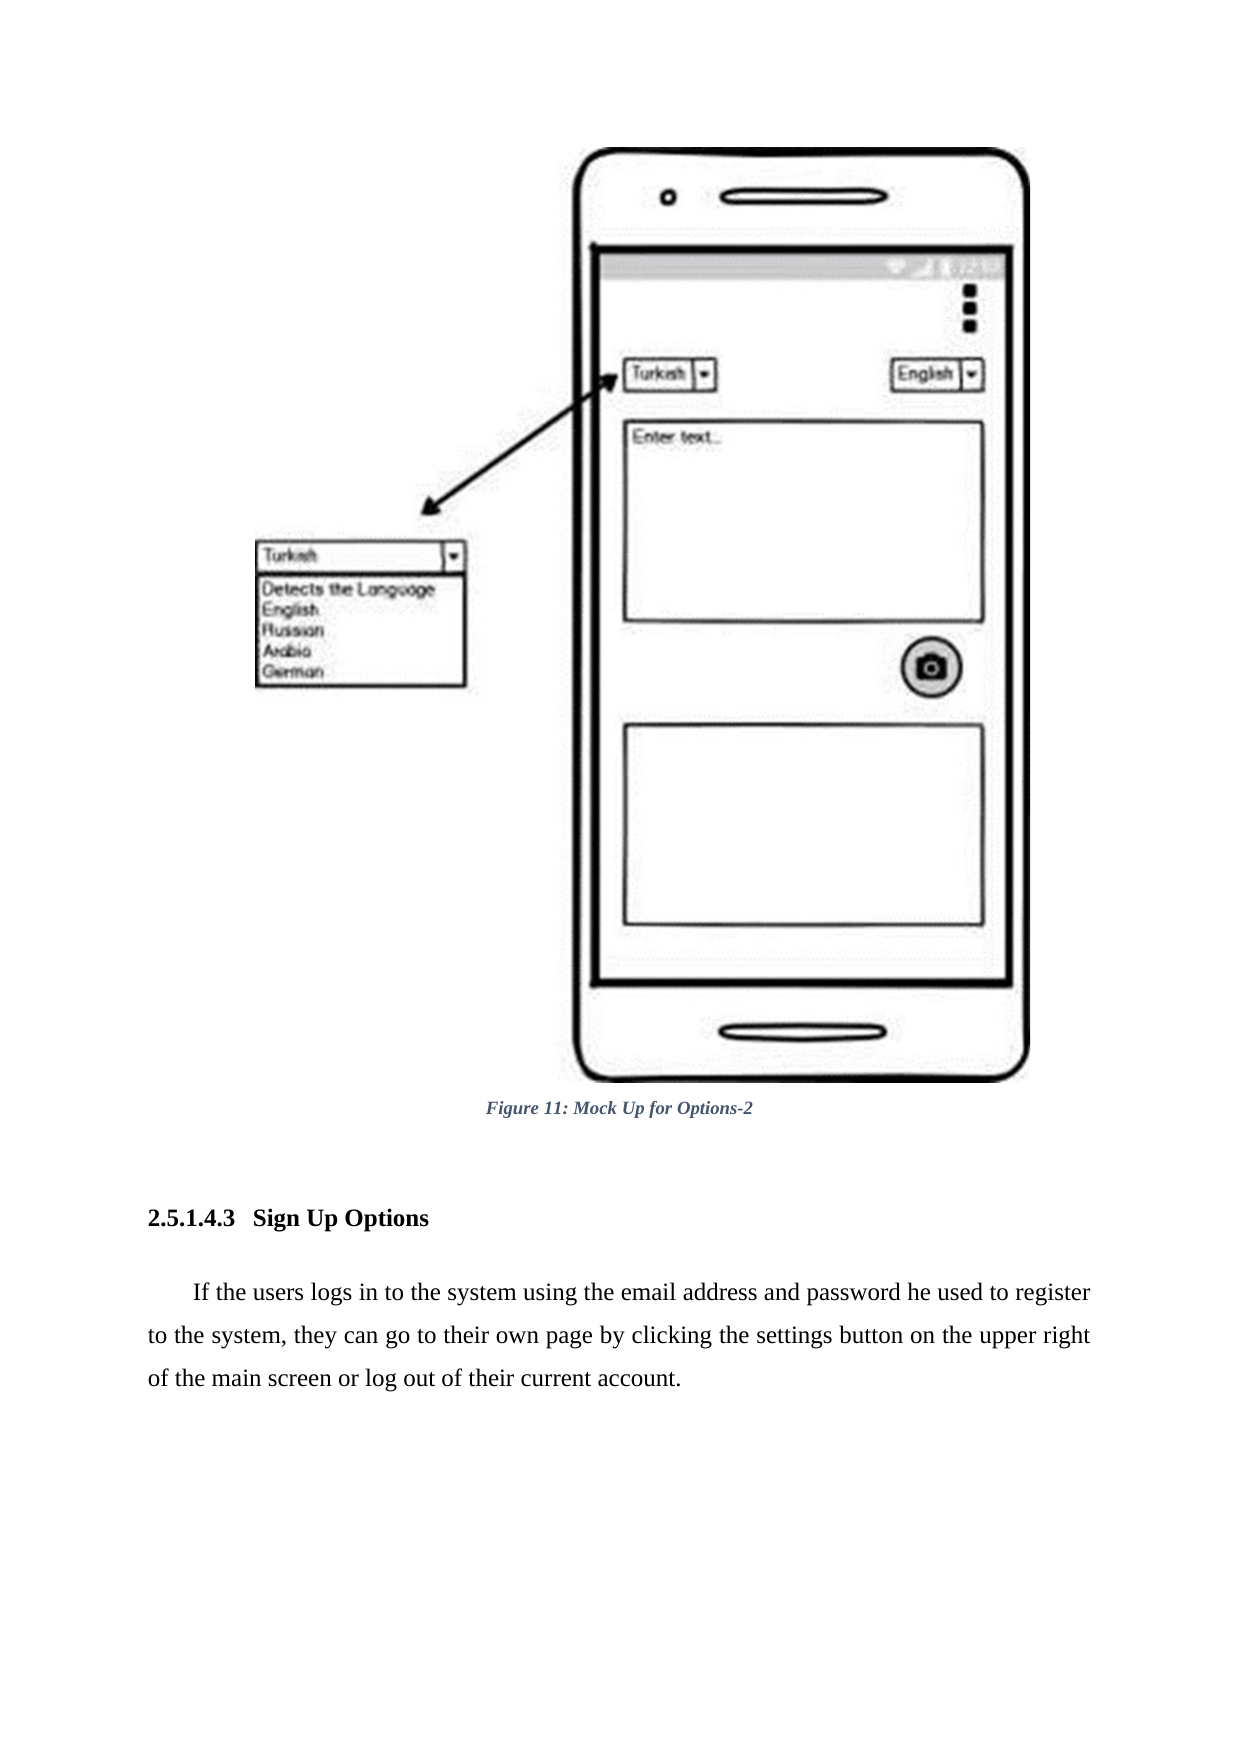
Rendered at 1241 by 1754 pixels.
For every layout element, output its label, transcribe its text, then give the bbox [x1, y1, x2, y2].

subtitle Sign Up Options [148, 1203, 1093, 1231]
picture [255, 147, 1031, 1083]
text If the users logs in to the system using the email address and password he used to register to the system, they can go to their own page by clicking the settings button on the upper right of the main screen or log out of their current account. [148, 1277, 1093, 1392]
